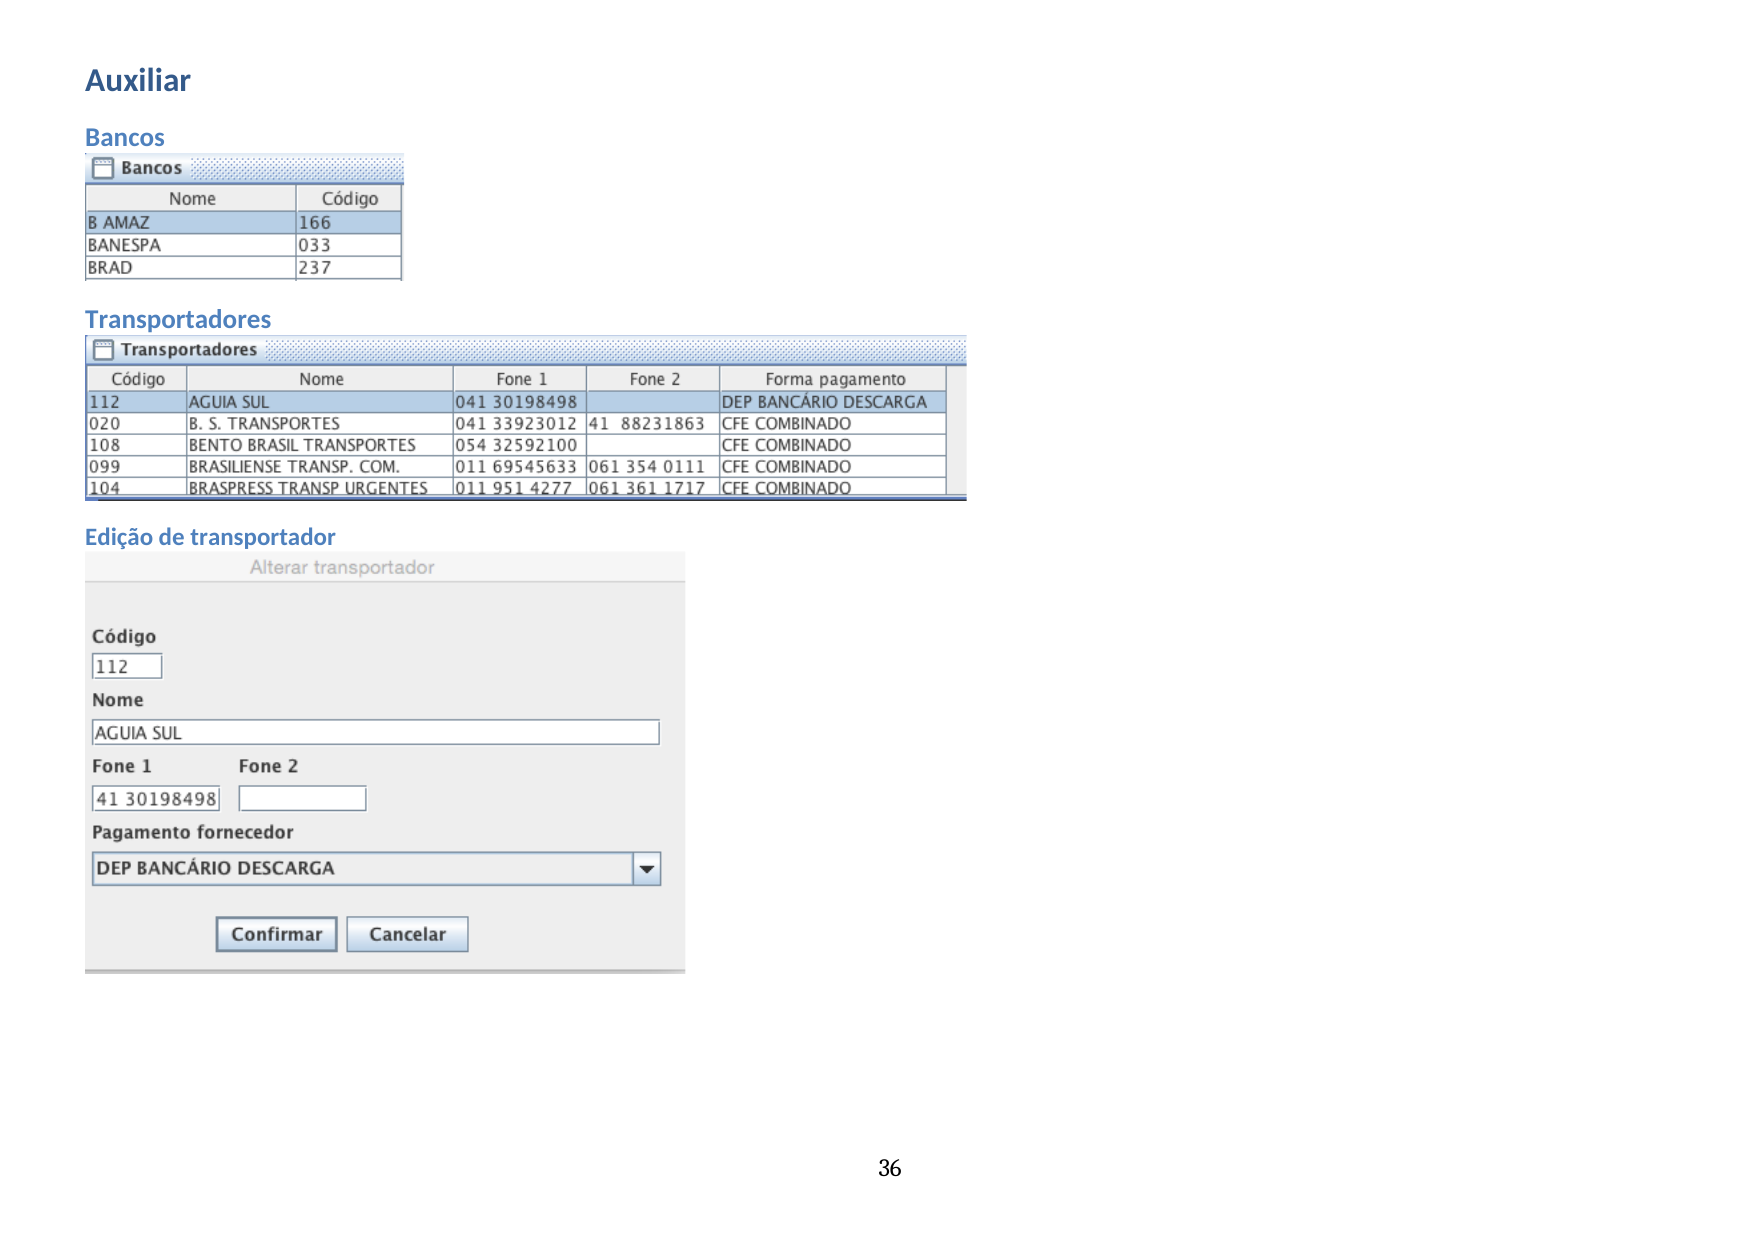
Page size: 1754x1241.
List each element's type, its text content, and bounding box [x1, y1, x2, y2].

picture [85, 335, 967, 501]
picture [85, 153, 405, 281]
subtitle Auxiliar [85, 59, 1695, 100]
subtitle Edição de transportador [85, 521, 1695, 552]
subtitle Transportadores [85, 302, 1695, 335]
picture [85, 551, 686, 974]
subtitle Bancos [85, 121, 1695, 154]
